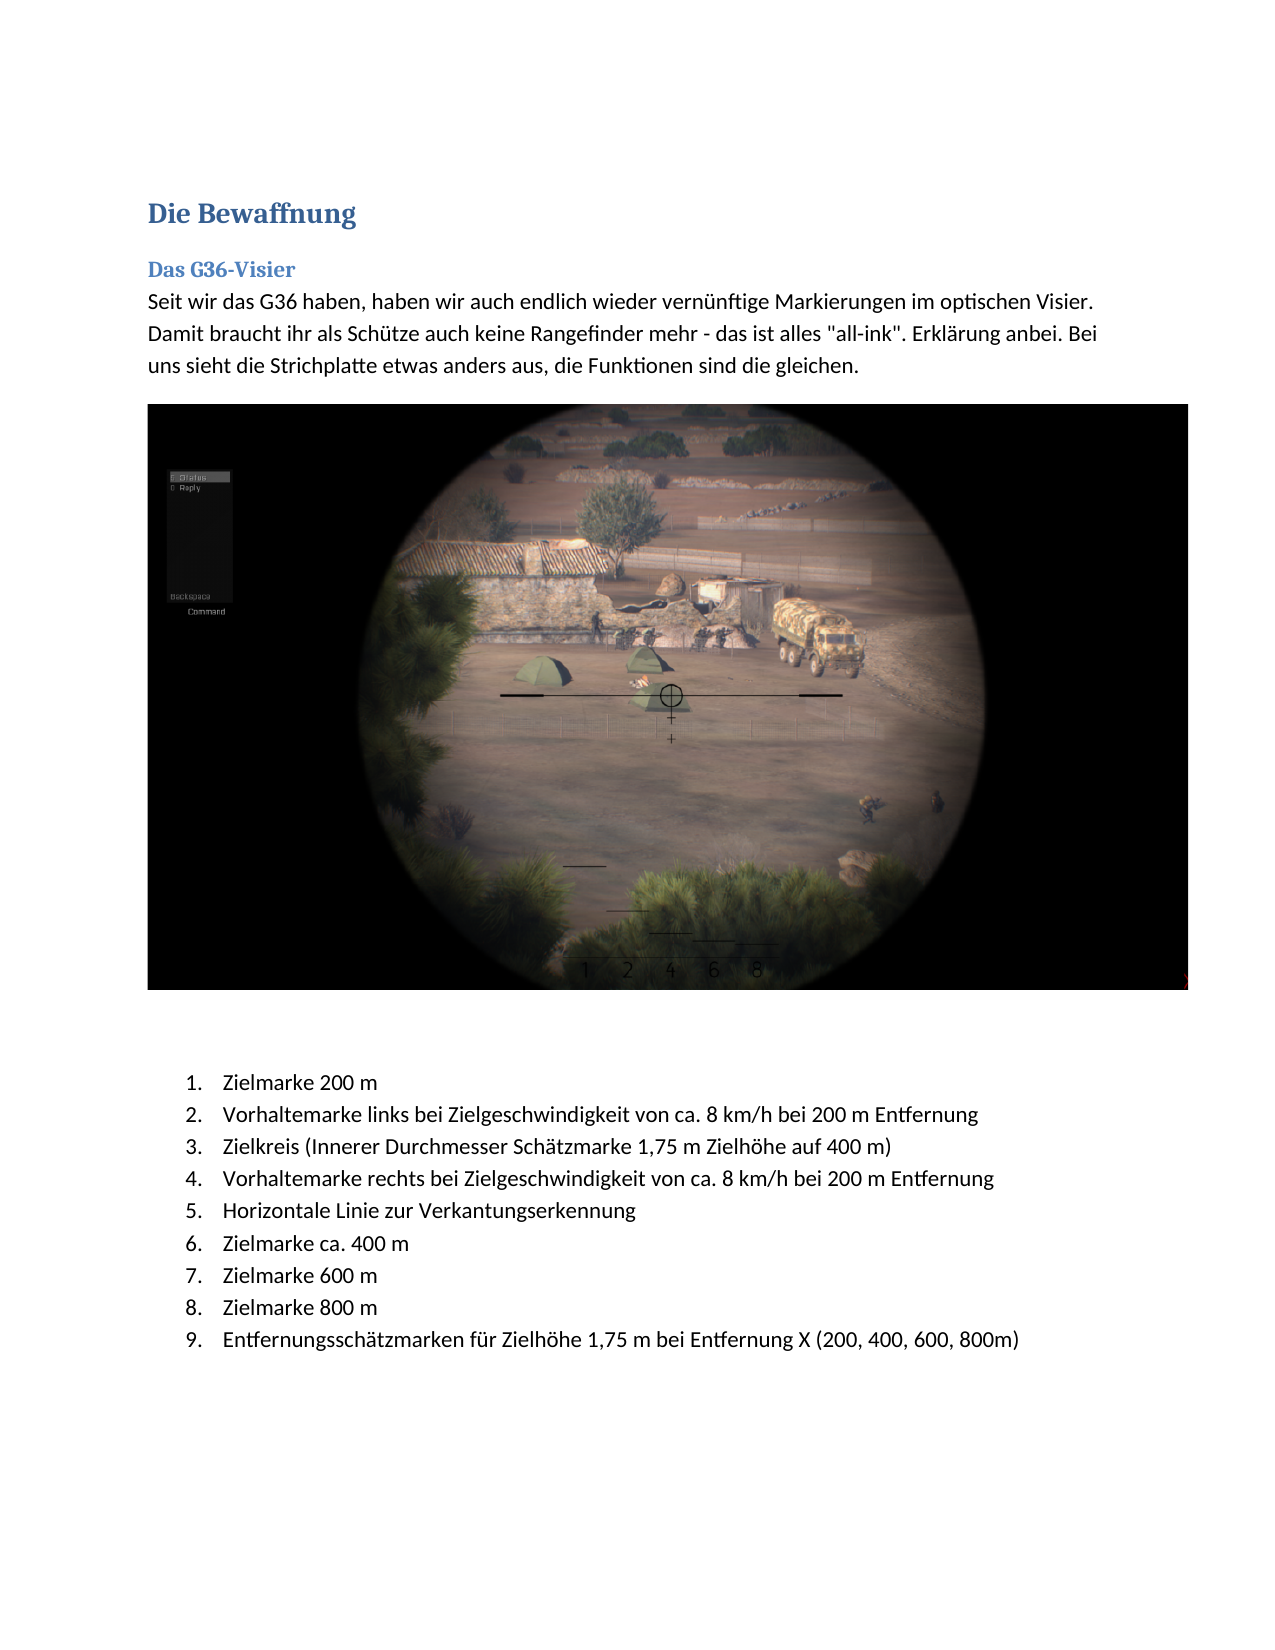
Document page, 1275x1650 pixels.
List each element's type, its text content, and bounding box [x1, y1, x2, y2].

text Seit wir das G36 haben, haben wir auch endlich wieder vernünftige Markierungen im optischen Visier. Damit braucht ihr als Schütze auch keine Rangefinder mehr - das ist alles "all-ink". Erklärung anbei. Bei uns sieht die Strichplatte etwas anders aus, die Funktionen sind die gleichen. [148, 287, 1127, 379]
picture [147, 404, 1189, 990]
list Vorhaltemarke rechts bei Zielgeschwindigkeit von ca. 8 km/h bei 200 m Entfernung [185, 1164, 1127, 1192]
subtitle Das G36-Visier [148, 257, 1127, 283]
list Vorhaltemarke links bei Zielgeschwindigkeit von ca. 8 km/h bei 200 m Entfernung [185, 1100, 1127, 1128]
list Zielmarke ca. 400 m [185, 1229, 1127, 1257]
list Zielkreis (Innerer Durchmesser Schätzmarke 1,75 m Zielhöhe auf 400 m) [185, 1132, 1127, 1160]
list Entfernungsschätzmarken für Zielhöhe 1,75 m bei Entfernung X (200, 400, 600, 800m) [185, 1325, 1127, 1353]
list Zielmarke 600 m [185, 1261, 1127, 1289]
list Horizontale Linie zur Verkantungserkennung [185, 1197, 1127, 1225]
subtitle Die Bewaffnung [148, 198, 1127, 231]
list Zielmarke 200 m [185, 1068, 1127, 1096]
list Zielmarke 800 m [185, 1293, 1127, 1321]
